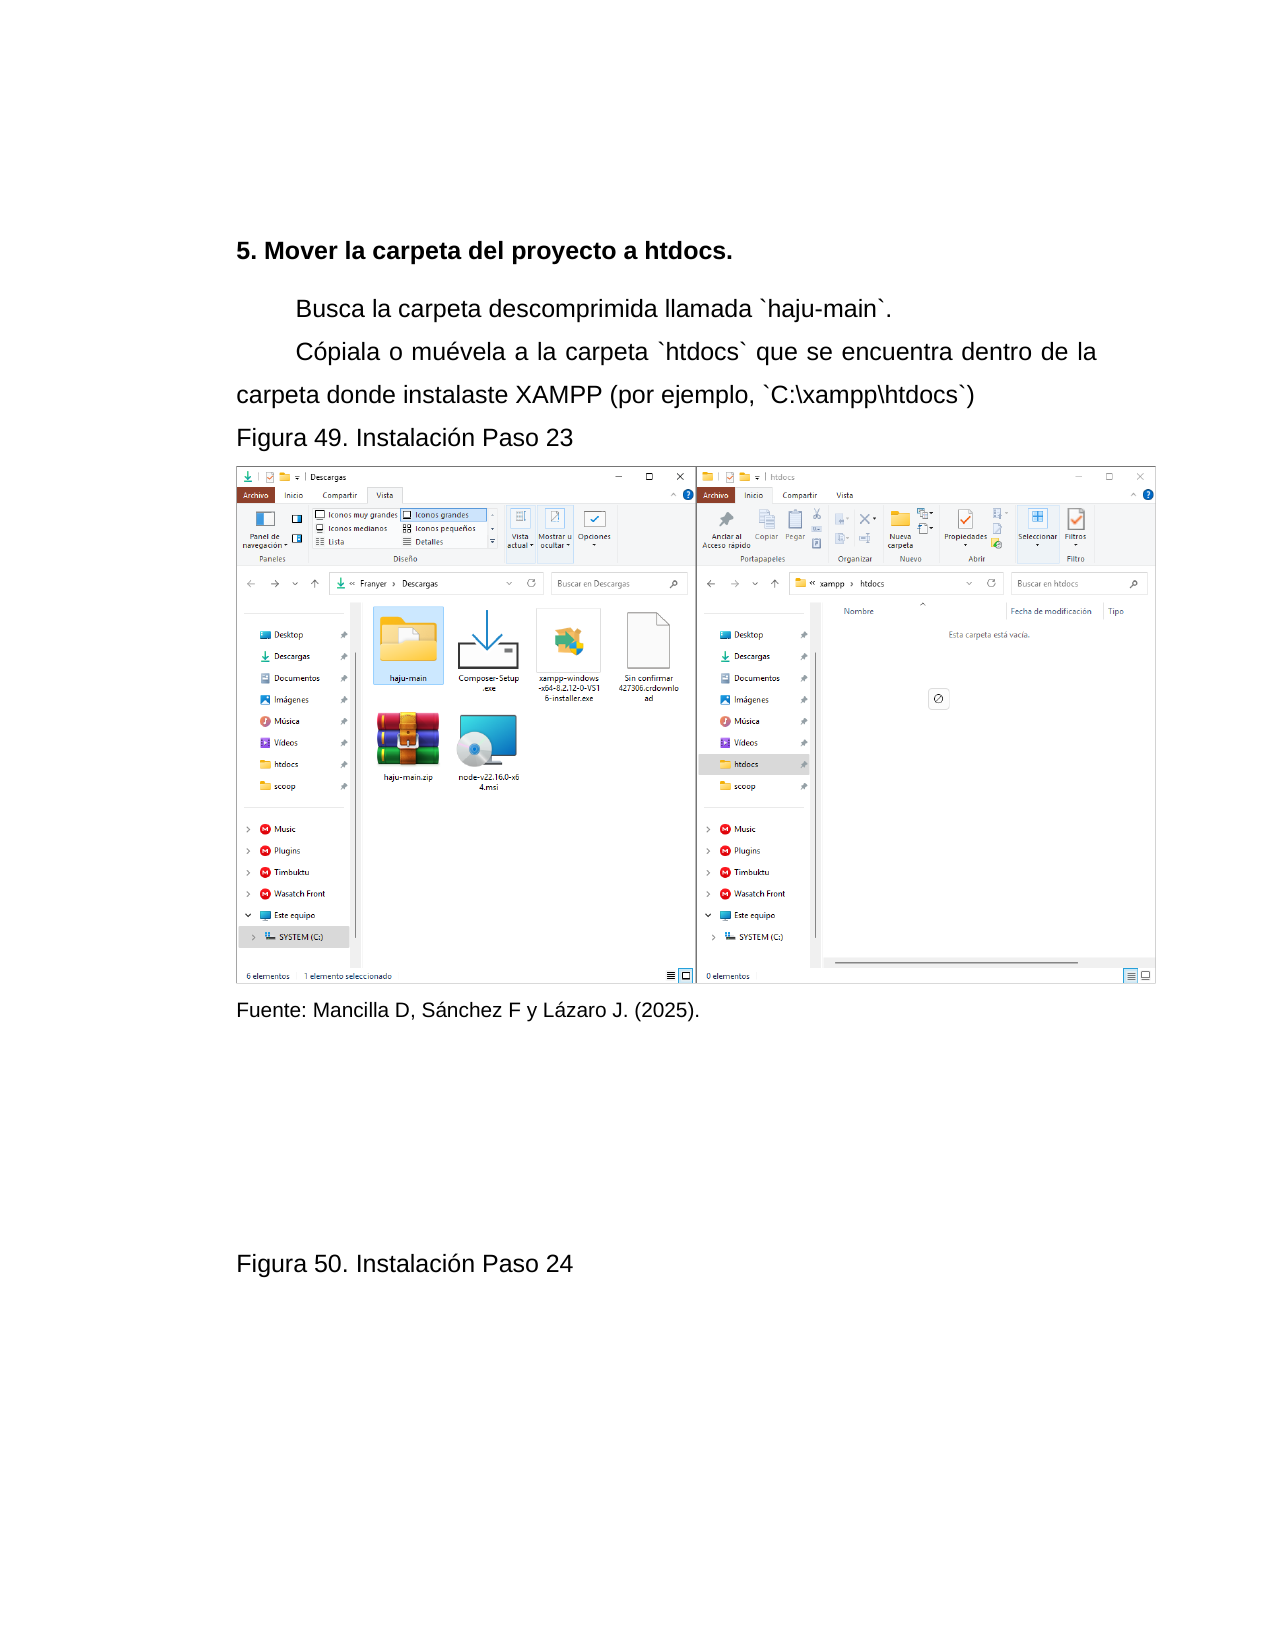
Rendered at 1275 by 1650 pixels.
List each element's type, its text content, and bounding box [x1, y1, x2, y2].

text Figura 49. Instalación Paso 23 [236, 423, 1098, 452]
subtitle 5. Mover la carpeta del proyecto a htdocs. [236, 236, 1098, 265]
text Busca la carpeta descomprimida llamada `haju-main`. [295, 294, 1098, 322]
text Figura 50. Instalación Paso 24 [236, 1249, 1098, 1278]
picture [236, 466, 1156, 984]
text Fuente: Mancilla D, Sánchez F y Lázaro J. (2025). [236, 997, 1098, 1021]
text Cópiala o muévela a la carpeta `htdocs` que se encuentra dentro de la carpeta donde instalaste XAMPP (por ejemplo, `C:\xampp\htdocs`) [236, 337, 1098, 409]
